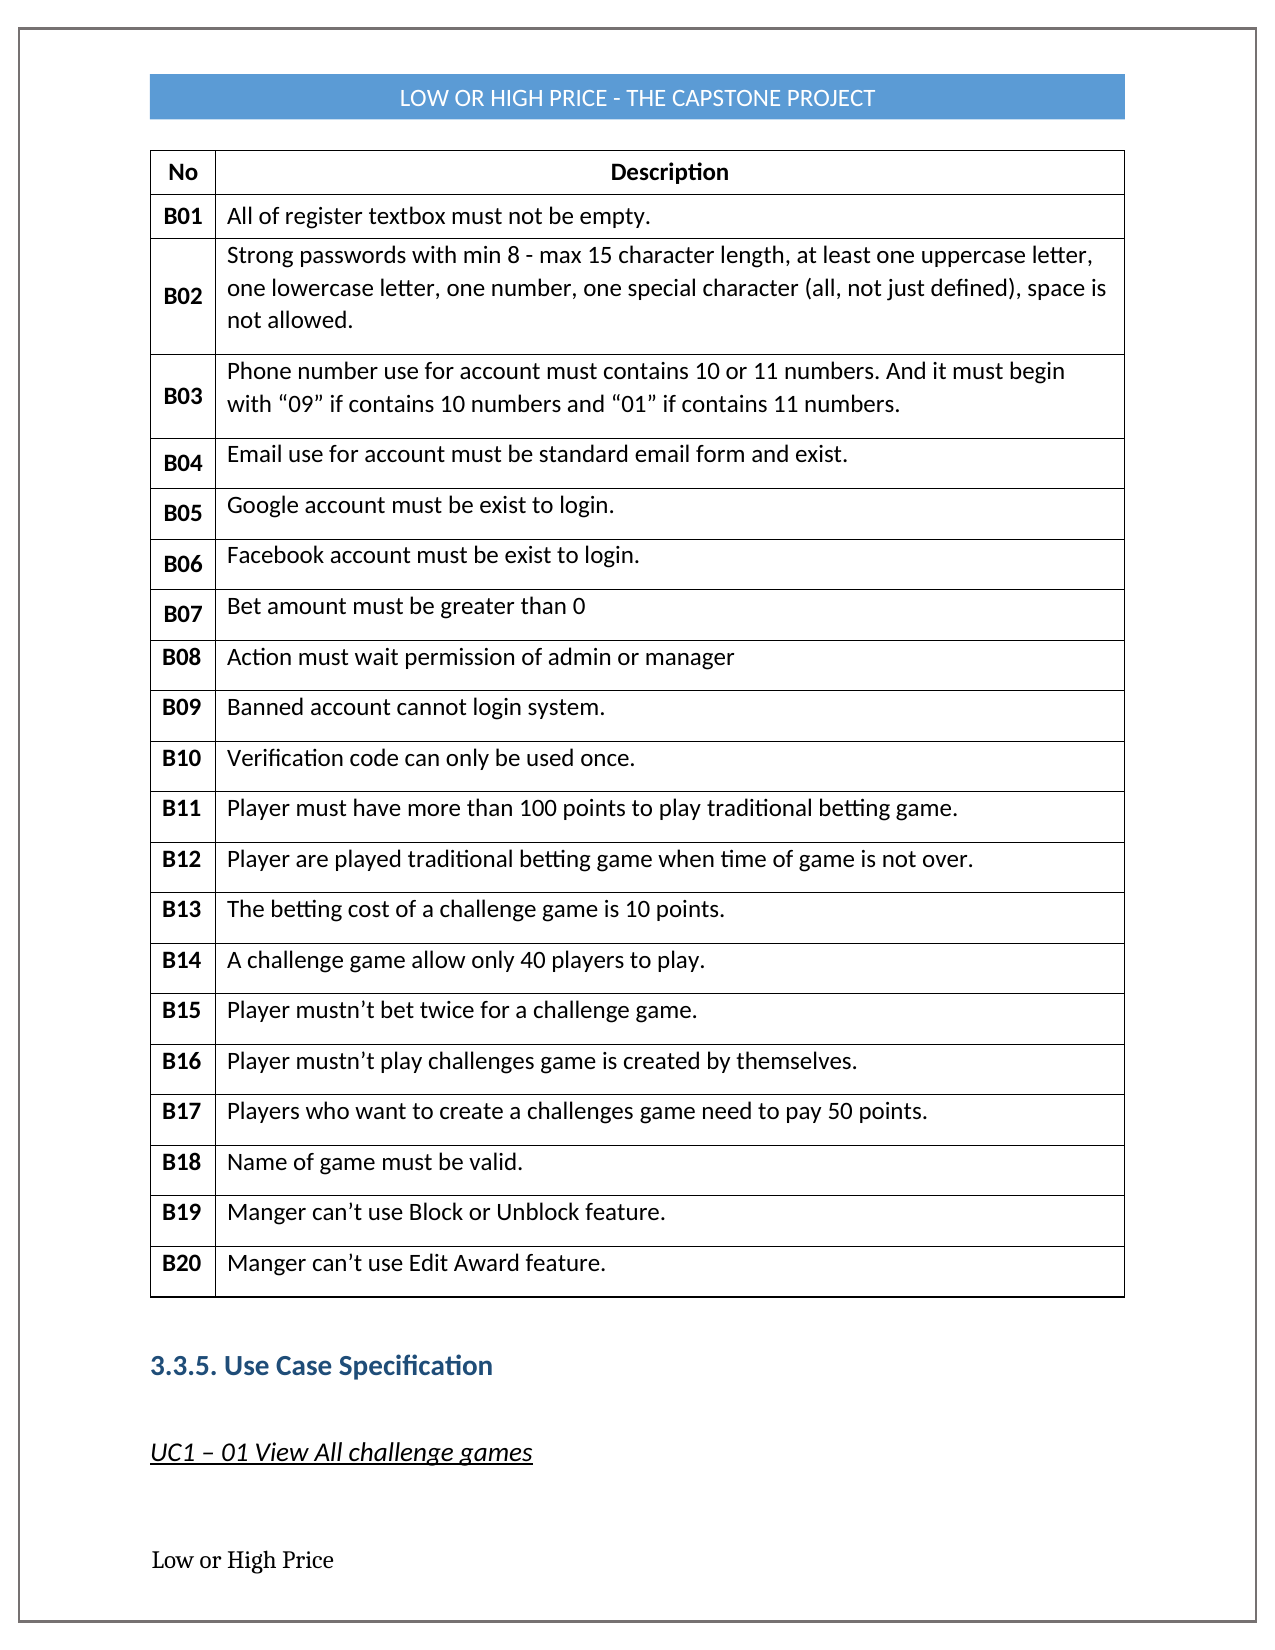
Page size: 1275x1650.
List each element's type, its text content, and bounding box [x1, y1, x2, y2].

table_cell B15 [151, 994, 215, 1044]
table_cell B02 [151, 239, 215, 354]
table_cell B11 [151, 792, 215, 842]
table_cell B10 [151, 742, 215, 791]
table_cell All of register textbox must not be empty. [216, 195, 1124, 238]
table_cell Players who want to create a challenges game need to pay 50 points. [216, 1095, 1124, 1145]
table_cell Manger can’t use Edit Award feature. [216, 1247, 1124, 1296]
table_cell Action must wait permission of admin or manager [216, 641, 1124, 690]
table_cell Email use for account must be standard email form and exist. [216, 439, 1124, 488]
table_cell B04 [151, 439, 215, 488]
table_cell B09 [151, 691, 215, 741]
table_cell Name of game must be valid. [216, 1146, 1124, 1195]
table_cell B20 [151, 1247, 215, 1296]
table_cell B06 [151, 540, 215, 589]
table_cell B17 [151, 1095, 215, 1145]
table_cell B05 [151, 489, 215, 538]
table_cell Player mustn’t play challenges game is created by themselves. [216, 1045, 1124, 1094]
table_cell Banned account cannot login system. [216, 691, 1124, 741]
table_cell B13 [151, 893, 215, 943]
text UC1 – 01 View All challenge games [150, 1435, 1125, 1468]
table_cell Manger can’t use Block or Unblock feature. [216, 1196, 1124, 1246]
table_cell Player are played traditional betting game when time of game is not over. [216, 843, 1124, 892]
table_cell B07 [151, 590, 215, 639]
table_cell A challenge game allow only 40 players to play. [216, 944, 1124, 993]
table_cell The betting cost of a challenge game is 10 points. [216, 893, 1124, 943]
table_cell B14 [151, 944, 215, 993]
table_cell B03 [151, 355, 215, 437]
table_cell Strong passwords with min 8 - max 15 character length, at least one uppercase letter, one lowercase letter, one number, one special character (all, not just defined), space is not allowed. [216, 239, 1124, 354]
table_cell B12 [151, 843, 215, 892]
subtitle 3.3.5. Use Case Specification [150, 1347, 1125, 1383]
table_cell Phone number use for account must contains 10 or 11 numbers. And it must begin with “09” if contains 10 numbers and “01” if contains 11 numbers. [216, 355, 1124, 437]
table_cell B08 [151, 641, 215, 690]
table_cell B19 [151, 1196, 215, 1246]
table_cell Verification code can only be used once. [216, 742, 1124, 791]
table_cell Facebook account must be exist to login. [216, 540, 1124, 589]
table_cell B01 [151, 195, 215, 238]
table_cell B16 [151, 1045, 215, 1094]
table_header No [151, 151, 215, 194]
table_cell Google account must be exist to login. [216, 489, 1124, 538]
table_header Description [216, 151, 1124, 194]
table_cell Player must have more than 100 points to play traditional betting game. [216, 792, 1124, 842]
table_cell B18 [151, 1146, 215, 1195]
table_cell Bet amount must be greater than 0 [216, 590, 1124, 639]
table_cell Player mustn’t bet twice for a challenge game. [216, 994, 1124, 1044]
